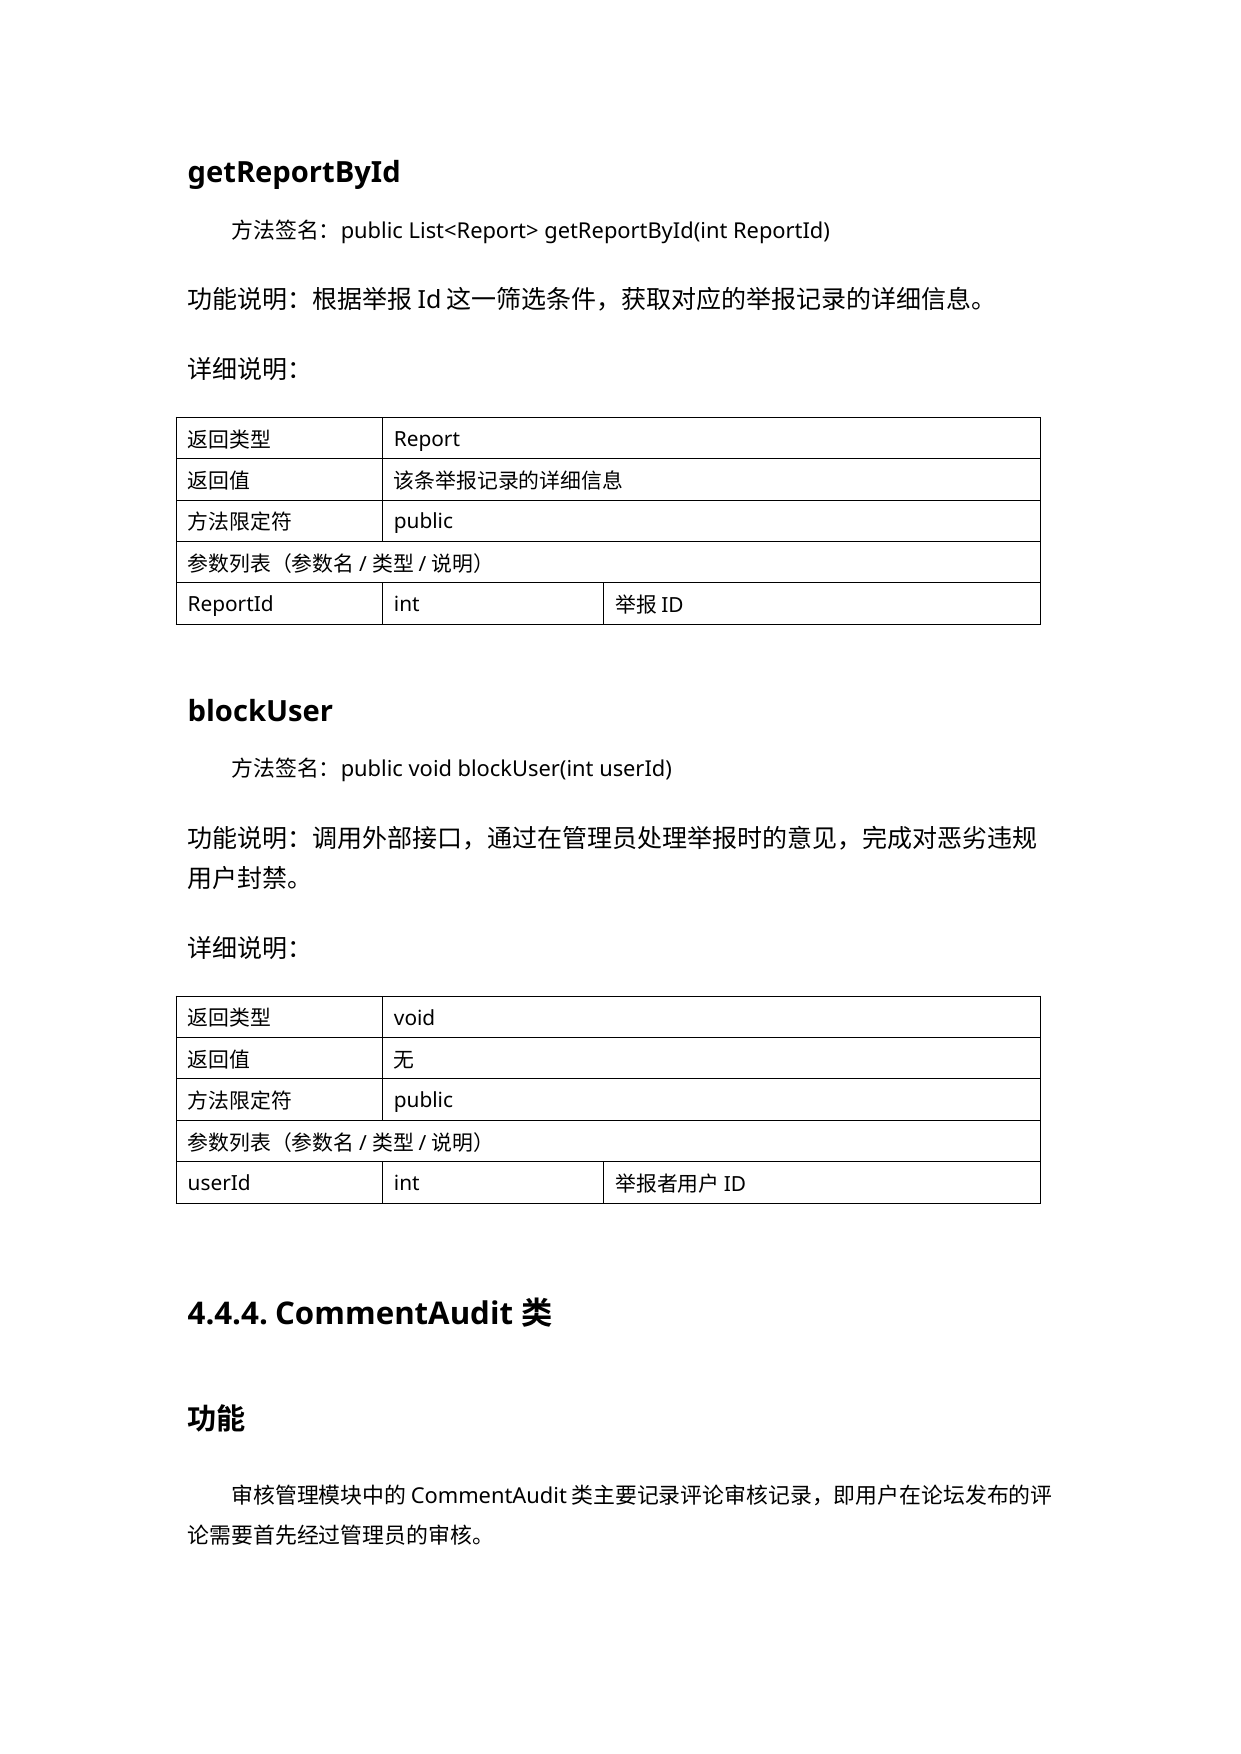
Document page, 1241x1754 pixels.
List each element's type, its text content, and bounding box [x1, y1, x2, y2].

subtitle blockUser [187, 690, 1053, 730]
table_header Report [383, 418, 1040, 458]
subtitle CommentAudit 类 [187, 1271, 1053, 1351]
table_cell 参数列表（参数名 / 类型 / 说明） [177, 542, 1040, 582]
table_cell public [383, 501, 1040, 541]
text 功能说明：调用外部接口，通过在管理员处理举报时的意见，完成对恶劣违规用户封禁。 [187, 816, 1053, 897]
table_cell ReportId [177, 583, 382, 623]
table_header 返回类型 [177, 418, 382, 458]
table_cell 无 [383, 1038, 1040, 1078]
table_cell 举报者用户ID [604, 1162, 1040, 1202]
table_cell 该条举报记录的详细信息 [383, 459, 1040, 499]
table_cell int [383, 1162, 603, 1202]
table_cell int [383, 583, 603, 623]
text 功能说明：根据举报Id这一筛选条件，获取对应的举报记录的详细信息。 [187, 278, 1053, 318]
text 方法签名：public List<Report> getReportById(int ReportId) [187, 208, 1053, 249]
text 审核管理模块中的CommentAudit类主要记录评论审核记录，即用户在论坛发布的评论需要首先经过管理员的审核。 [187, 1474, 1053, 1554]
table_cell 参数列表（参数名 / 类型 / 说明） [177, 1121, 1040, 1161]
text 详细说明： [187, 347, 1053, 388]
table_cell 方法限定符 [177, 1079, 382, 1120]
table_cell 返回值 [177, 459, 382, 499]
table_cell public [383, 1079, 1040, 1120]
text 详细说明： [187, 926, 1053, 966]
subtitle getReportById [187, 151, 1053, 192]
table_cell 举报ID [604, 583, 1040, 623]
table_header 返回类型 [177, 997, 382, 1037]
subtitle 功能 [187, 1376, 1053, 1457]
table_cell 返回值 [177, 1038, 382, 1078]
text 方法签名：public void blockUser(int userId) [187, 747, 1053, 787]
table_header void [383, 997, 1040, 1037]
table_cell 方法限定符 [177, 501, 382, 541]
table_cell userId [177, 1162, 382, 1202]
